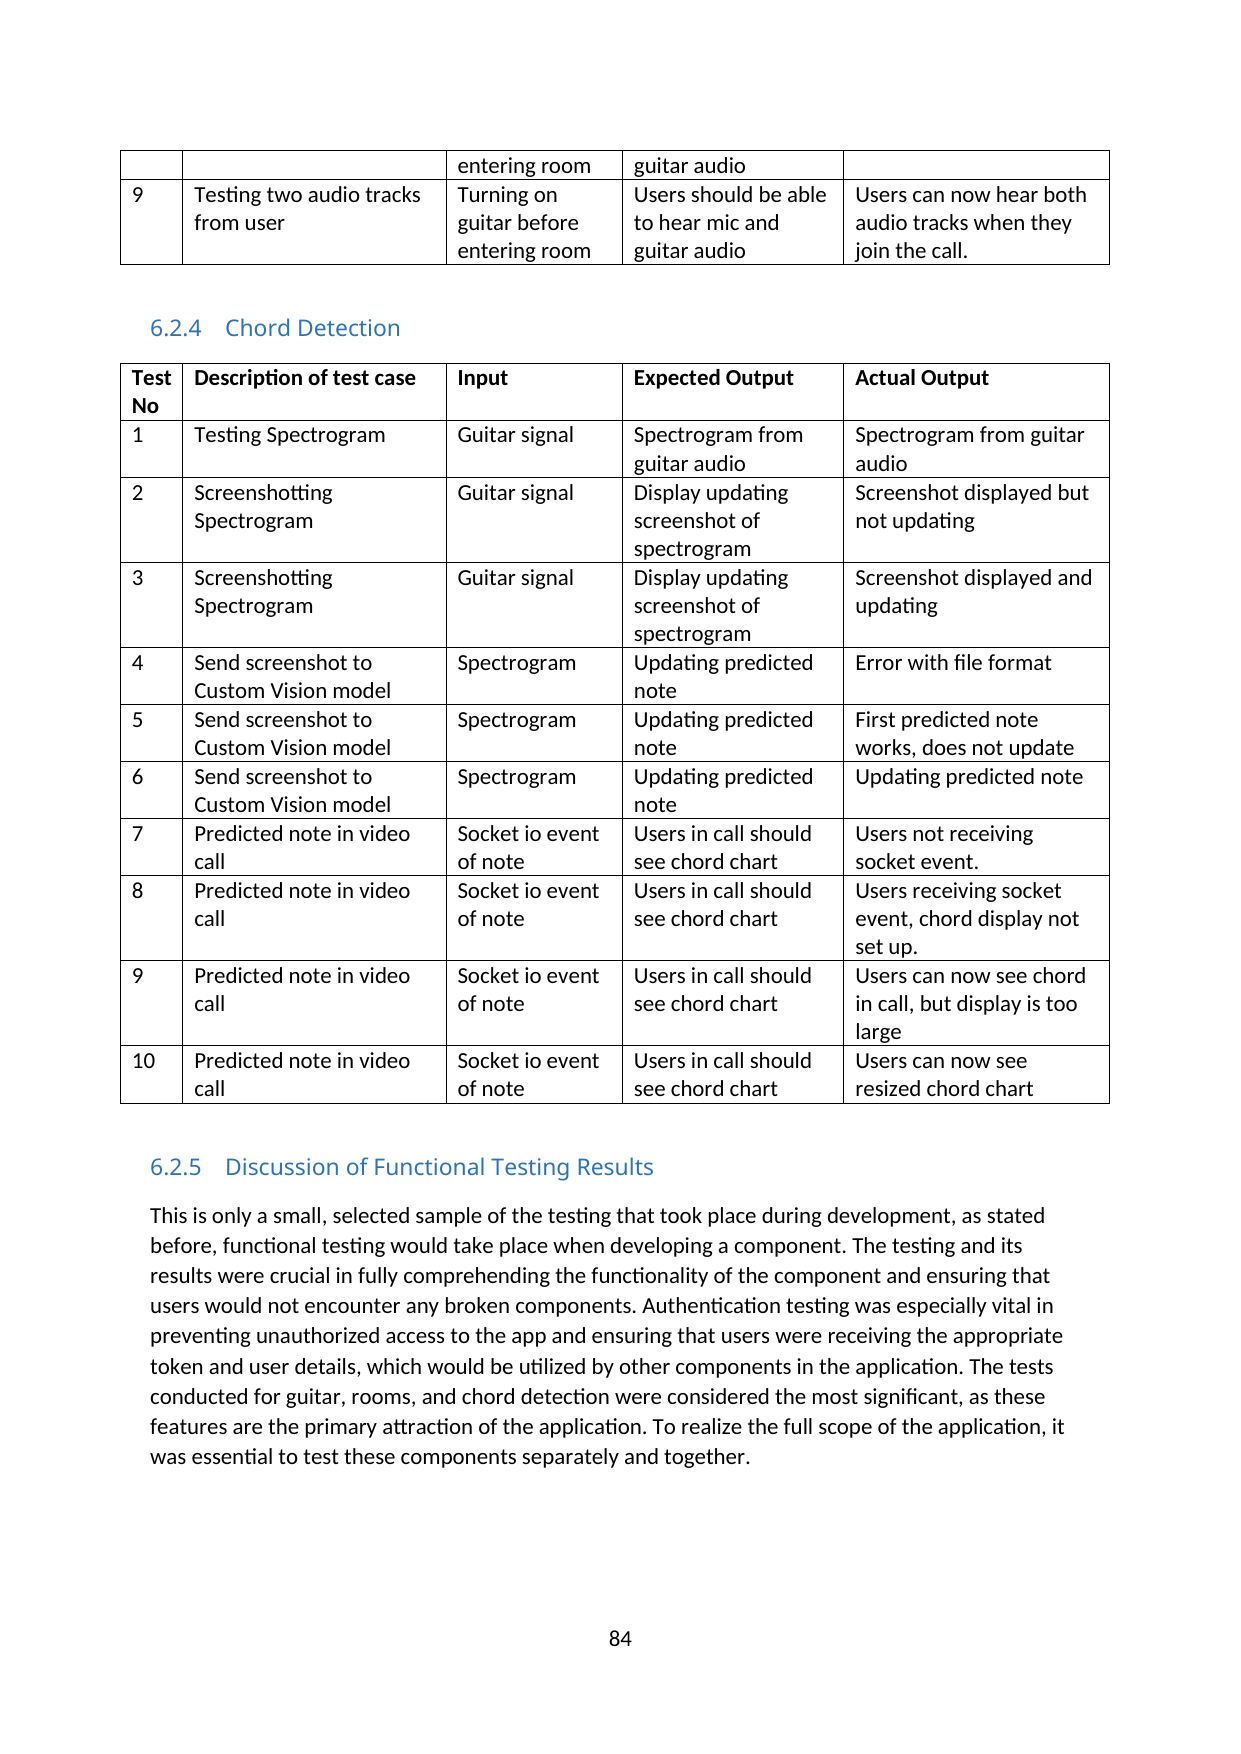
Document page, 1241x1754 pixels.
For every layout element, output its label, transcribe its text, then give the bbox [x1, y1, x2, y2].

table_cell First predicted note works, does not update [844, 705, 1109, 761]
table_cell Predicted note in video call [183, 1046, 446, 1102]
table_cell Guitar signal [447, 421, 622, 477]
table_cell 9 [121, 180, 182, 264]
table_cell Users in call should see chord chart [623, 961, 843, 1045]
table_cell Send screenshot to Custom Vision model [183, 705, 446, 761]
table_cell Predicted note in video call [183, 819, 446, 875]
table_cell Predicted note in video call [183, 876, 446, 960]
table_cell Send screenshot to Custom Vision model [183, 762, 446, 818]
table_cell Testing Spectrogram [183, 421, 446, 477]
table_cell Users in call should see chord chart [623, 819, 843, 875]
table_cell Users in call should see chord chart [623, 1046, 843, 1102]
table_cell Updating predicted note [844, 762, 1109, 818]
table_cell Error with file format [844, 648, 1109, 704]
table_cell Guitar signal [447, 478, 622, 562]
table_cell 1 [121, 421, 182, 477]
table_cell Spectrogram from guitar audio [623, 421, 843, 477]
table_cell Users can now see resized chord chart [844, 1046, 1109, 1102]
text This is only a small, selected sample of the testing that took place during development, as stated before, functional testing would take place when developing a component. The testing and its results were crucial in fully comprehending the functionality of the component and ensuring that users would not encounter any broken components. Authentication testing was especially vital in preventing unauthorized access to the app and ensuring that users were receiving the appropriate token and user details, which would be utilized by other components in the application. The tests conducted for guitar, rooms, and chord detection were considered the most significant, as these features are the primary attraction of the application. To realize the full scope of the application, it was essential to test these components separately and together. [150, 1201, 1090, 1471]
table_cell Predicted note in video call [183, 961, 446, 1045]
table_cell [183, 151, 446, 179]
table_cell Socket io event of note [447, 876, 622, 960]
table_cell Updating predicted note [623, 648, 843, 704]
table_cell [623, 151, 843, 179]
table_header Description of test case [183, 364, 446, 419]
table_cell Users can now see chord in call, but display is too large [844, 961, 1109, 1045]
table_cell 8 [121, 151, 182, 179]
table_cell 5 [121, 705, 182, 761]
table_cell Guitar signal [447, 563, 622, 647]
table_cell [844, 151, 1109, 179]
table_cell 10 [121, 1046, 182, 1102]
table_cell Users should be able to hear mic and guitar audio [623, 180, 843, 264]
table_cell Socket io event of note [447, 1046, 622, 1102]
table_cell Spectrogram from guitar audio [844, 421, 1109, 477]
table_cell Screenshotting Spectrogram [183, 478, 446, 562]
table_cell Updating predicted note [623, 762, 843, 818]
table_cell 2 [121, 478, 182, 562]
table_cell 3 [121, 563, 182, 647]
table_cell Users receiving socket event, chord display not set up. [844, 876, 1109, 960]
table_cell Users in call should see chord chart [623, 876, 843, 960]
table_cell Testing two audio tracks from user [183, 180, 446, 264]
table_cell 8 [121, 876, 182, 960]
table_cell 6 [121, 762, 182, 818]
table_header Test No [121, 364, 182, 419]
table_cell Spectrogram [447, 648, 622, 704]
table_header Expected Output [623, 364, 843, 419]
table_cell Updating predicted note [623, 705, 843, 761]
table_cell Send screenshot to Custom Vision model [183, 648, 446, 704]
table_cell 7 [121, 819, 182, 875]
table_cell Screenshotting Spectrogram [183, 563, 446, 647]
table_cell 9 [121, 961, 182, 1045]
table_cell Display updating screenshot of spectrogram [623, 478, 843, 562]
table_cell 4 [121, 648, 182, 704]
table_header Actual Output [844, 364, 1109, 419]
table_cell Users not receiving socket event. [844, 819, 1109, 875]
table_header Input [447, 364, 622, 419]
table_cell Turning on guitar before entering room [447, 180, 622, 264]
table_cell Socket io event of note [447, 961, 622, 1045]
table_cell Spectrogram [447, 705, 622, 761]
table_cell Spectrogram [447, 762, 622, 818]
table_cell Screenshot displayed and updating [844, 563, 1109, 647]
subtitle Chord Detection [150, 312, 1090, 343]
table_cell Socket io event of note [447, 819, 622, 875]
table_cell Display updating screenshot of spectrogram [623, 563, 843, 647]
table_cell Screenshot displayed but not updating [844, 478, 1109, 562]
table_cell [447, 151, 622, 179]
table_cell Users can now hear both audio tracks when they join the call. [844, 180, 1109, 264]
subtitle Discussion of Functional Testing Results [150, 1150, 1090, 1182]
